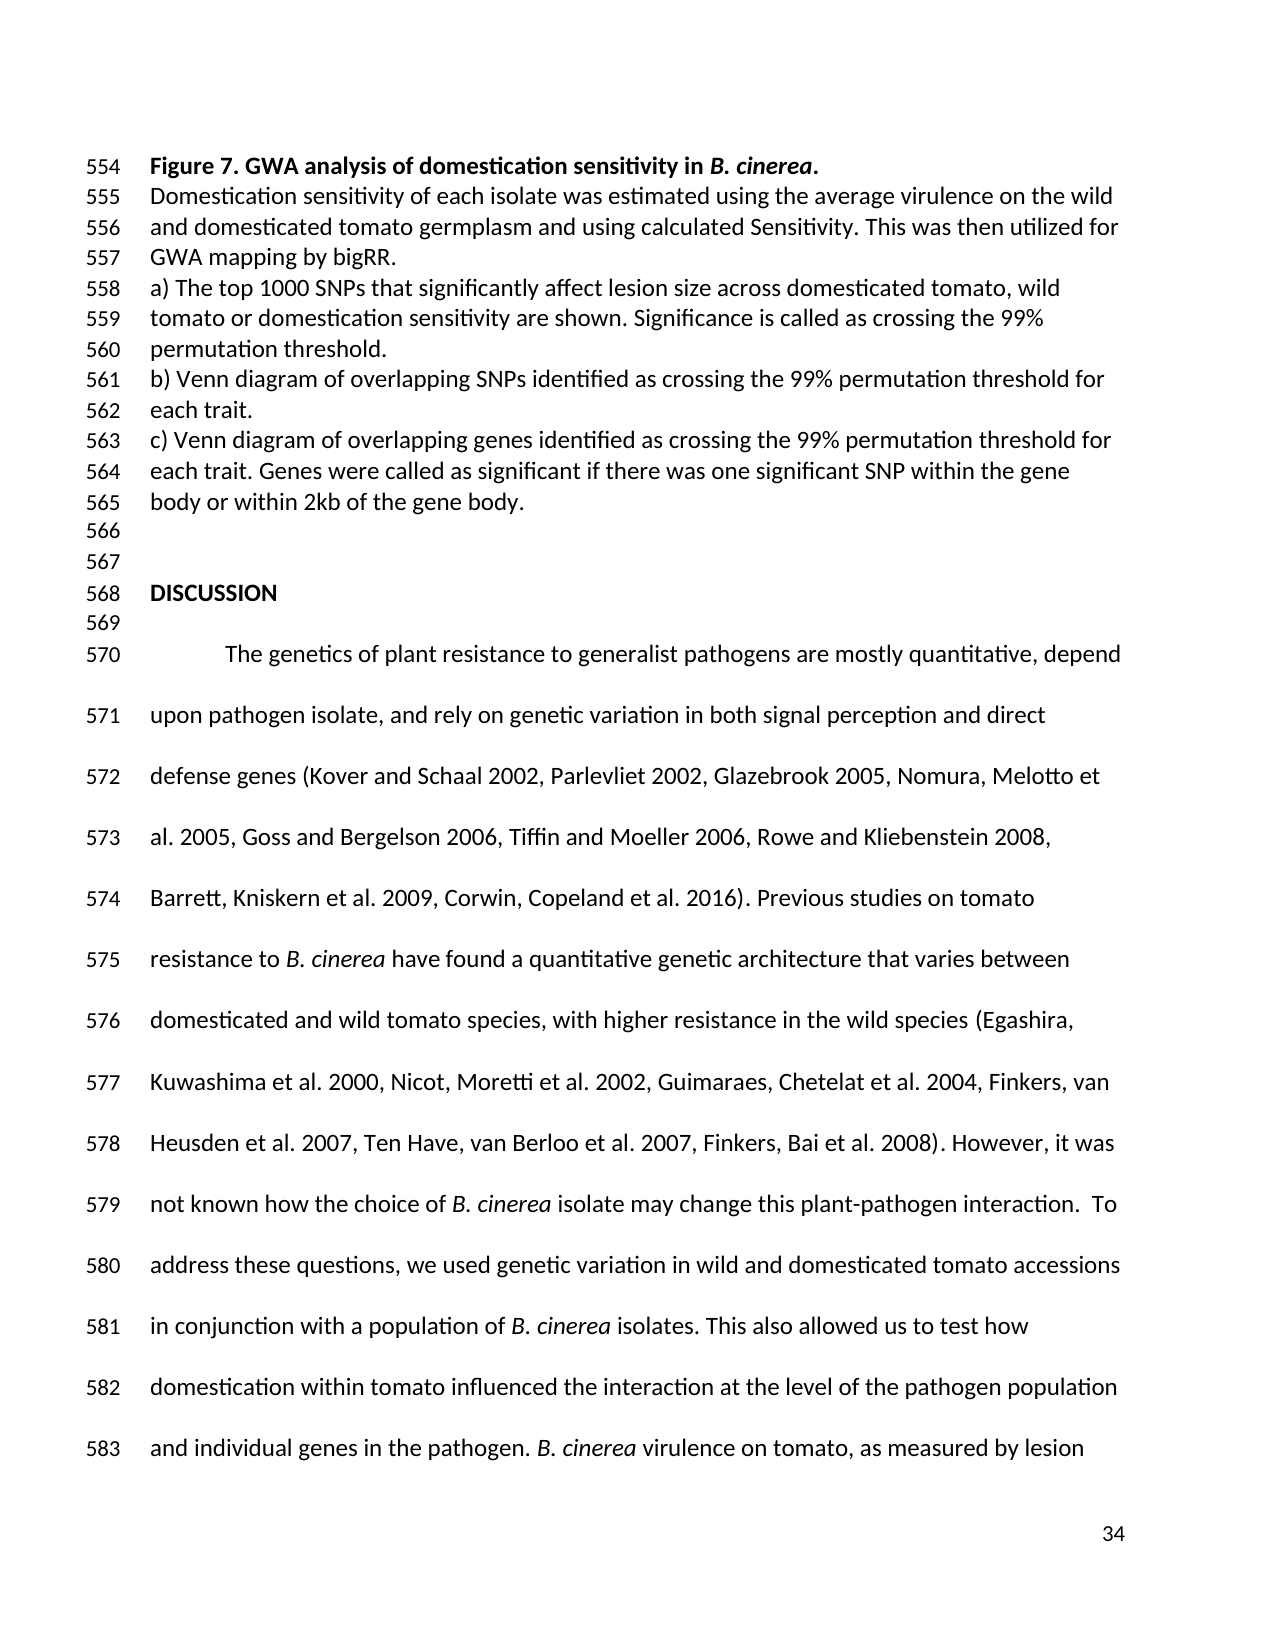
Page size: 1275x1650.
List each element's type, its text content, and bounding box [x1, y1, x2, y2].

text c) Venn diagram of overlapping genes identified as crossing the 99% permutation threshold for each trait. Genes were called as significant if there was one significant SNP within the gene body or within 2kb of the gene body. [150, 425, 1125, 516]
text Domestication sensitivity of each isolate was estimated using the average virulence on the wild and domesticated tomato germplasm and using calculated Sensitivity. This was then utilized for GWA mapping by bigRR. [150, 181, 1125, 272]
text b) Venn diagram of overlapping SNPs identified as crossing the 99% permutation threshold for each trait. [150, 364, 1125, 425]
text Figure 7. GWA analysis of domestication sensitivity in B. cinerea. [150, 150, 1125, 181]
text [150, 638, 1125, 1462]
text DISCUSSION [150, 577, 1125, 608]
text a) The top 1000 SNPs that significantly affect lesion size across domesticated tomato, wild tomato or domestication sensitivity are shown. Significance is called as crossing the 99% permutation threshold. [150, 272, 1125, 364]
